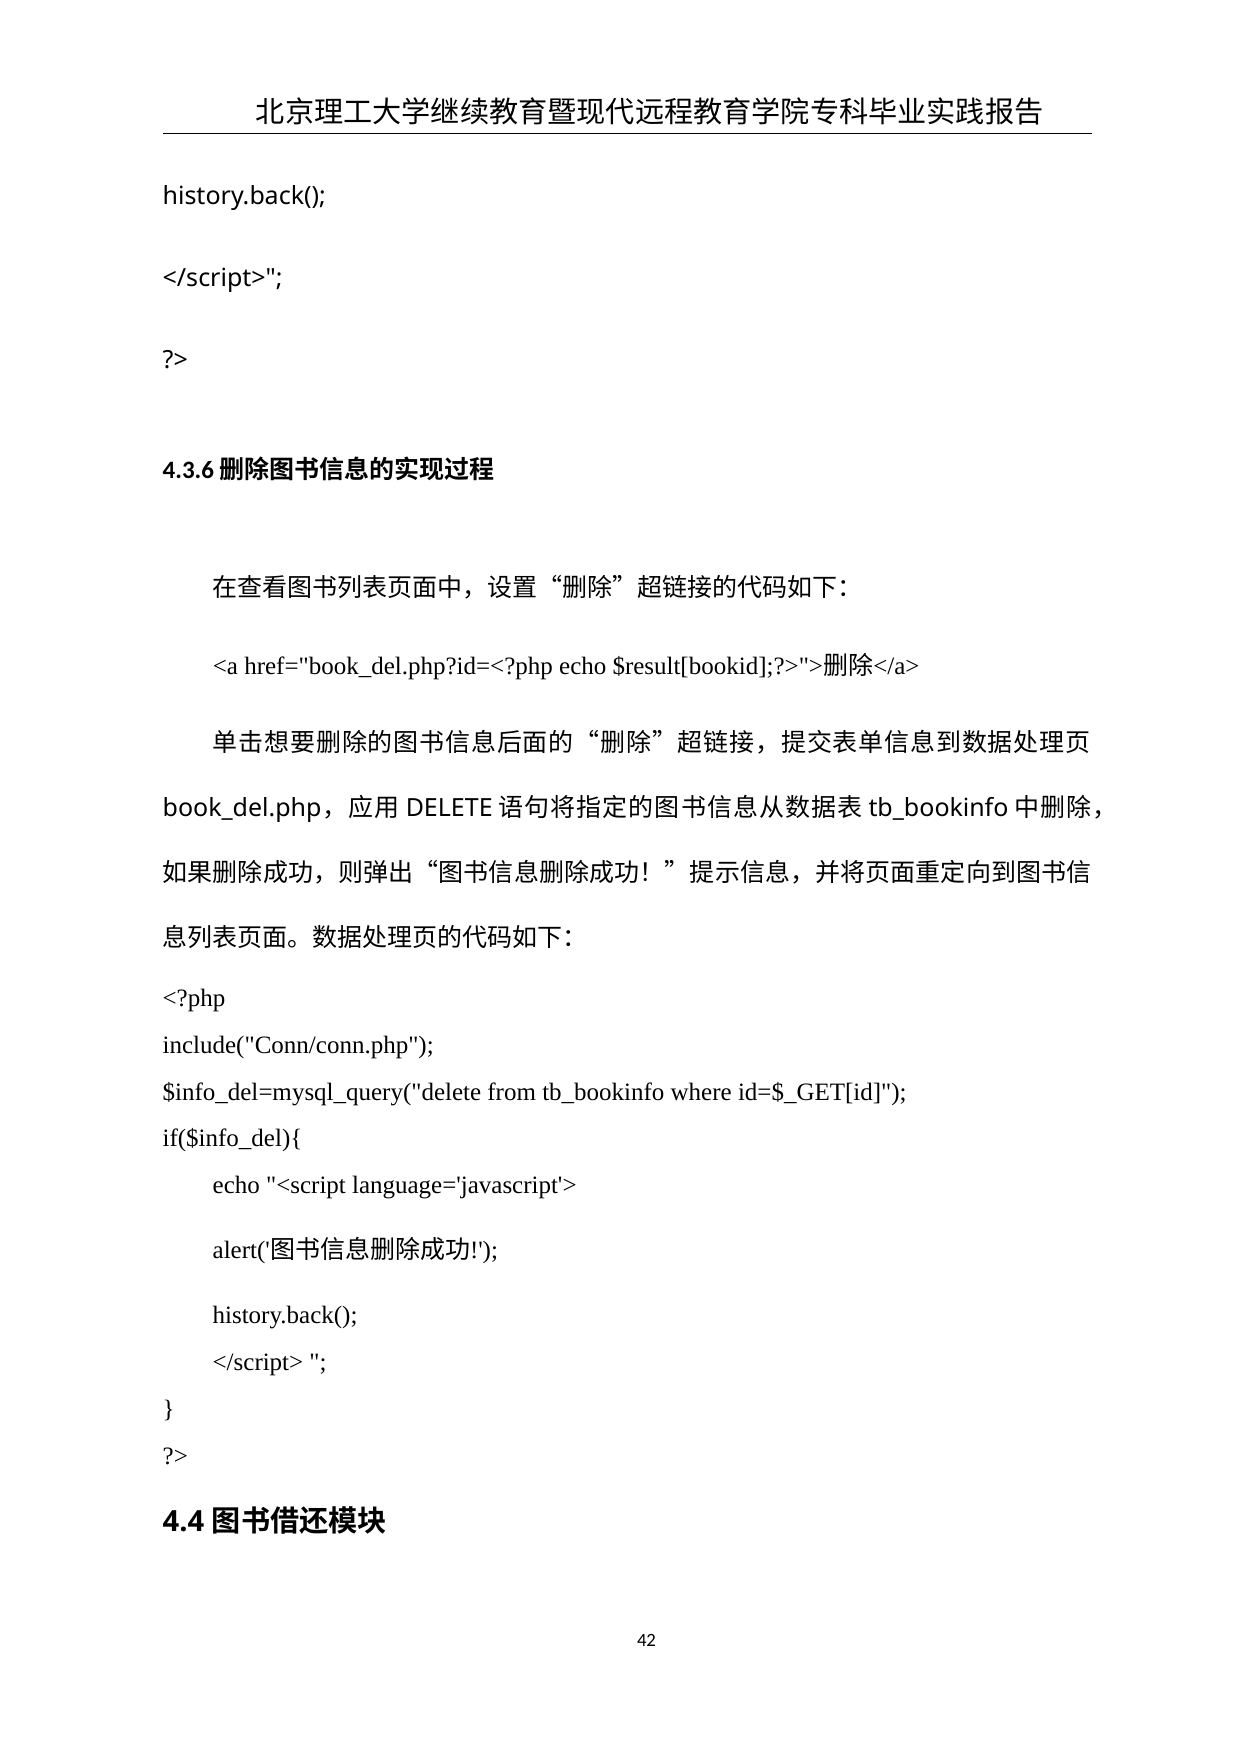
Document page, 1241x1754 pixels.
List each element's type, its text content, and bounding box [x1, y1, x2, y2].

text echo "<script language='javascript'> [162, 1168, 1092, 1201]
text include("Conn/conn.php"); [162, 1028, 1092, 1060]
text } [162, 1392, 1092, 1425]
text ?> [162, 326, 1092, 391]
text </script> "; [162, 1345, 1092, 1378]
text history.back(); [162, 1298, 1092, 1331]
text 4.4 图书借还模块 [162, 1486, 1092, 1551]
text <a href="book_del.php?id=<?php echo $result[bookid];?>">删除</a> [162, 631, 1092, 696]
text 单击想要删除的图书信息后面的“删除”超链接，提交表单信息到数据处理页book_del.php，应用DELETE语句将指定的图书信息从数据表tb_bookinfo中删除，如果删除成功，则弹出“图书信息删除成功！”提示信息，并将页面重定向到图书信息列表页面。数据处理页的代码如下： [162, 708, 1092, 968]
text $info_del=mysql_query("delete from tb_bookinfo where id=$_GET[id]"); [162, 1075, 1092, 1107]
text 在查看图书列表页面中，设置“删除”超链接的代码如下： [162, 553, 1092, 618]
text ?> [162, 1439, 1092, 1472]
text if($info_del){ [162, 1122, 1092, 1154]
text <?php [162, 981, 1092, 1013]
subtitle 4.3.6 删除图书信息的实现过程 [162, 435, 1092, 500]
text history.back(); [162, 162, 1092, 227]
text </script>"; [162, 244, 1092, 309]
text alert('图书信息删除成功!'); [162, 1215, 1092, 1280]
